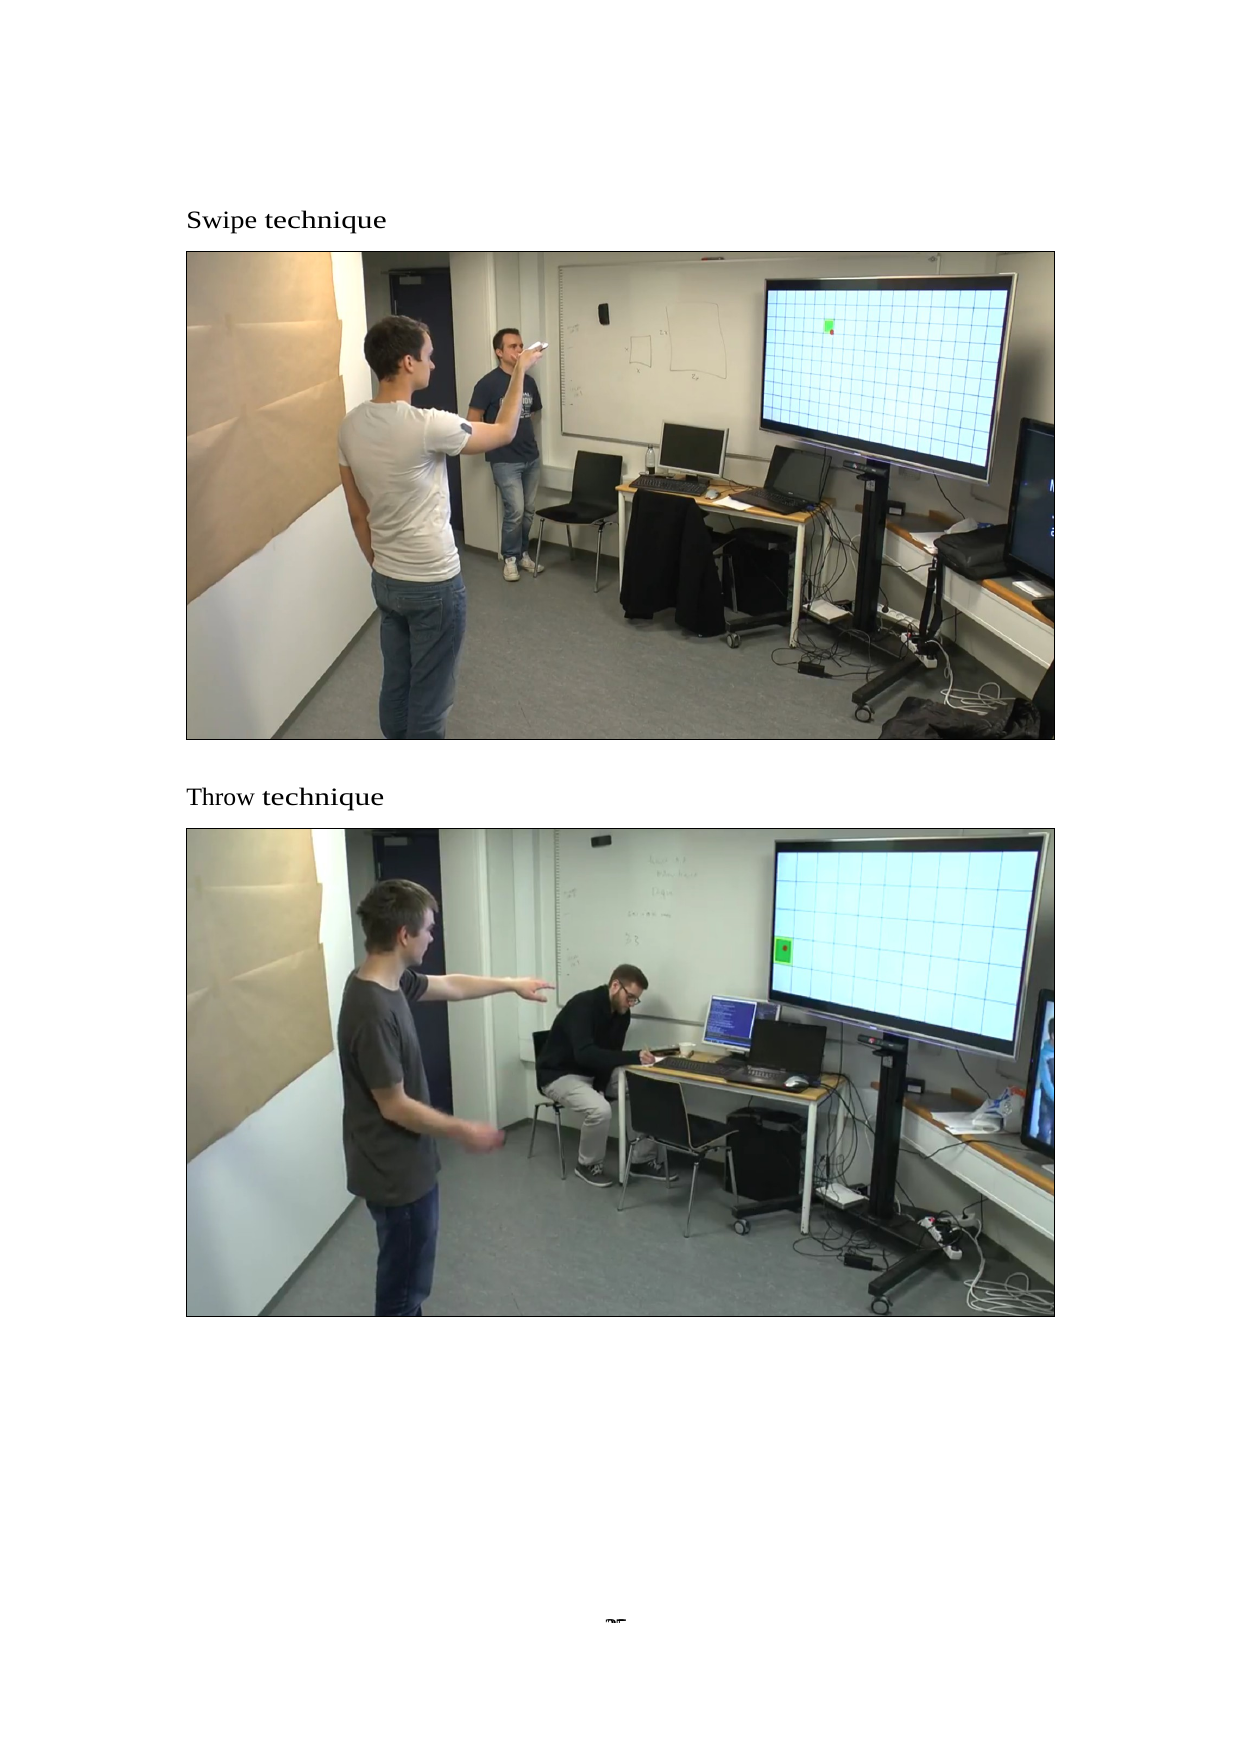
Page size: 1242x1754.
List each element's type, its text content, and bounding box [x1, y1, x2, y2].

picture [187, 829, 1054, 1316]
text Throw technique [186, 782, 1067, 811]
text Swipe technique [186, 205, 1067, 234]
picture [187, 252, 1054, 739]
